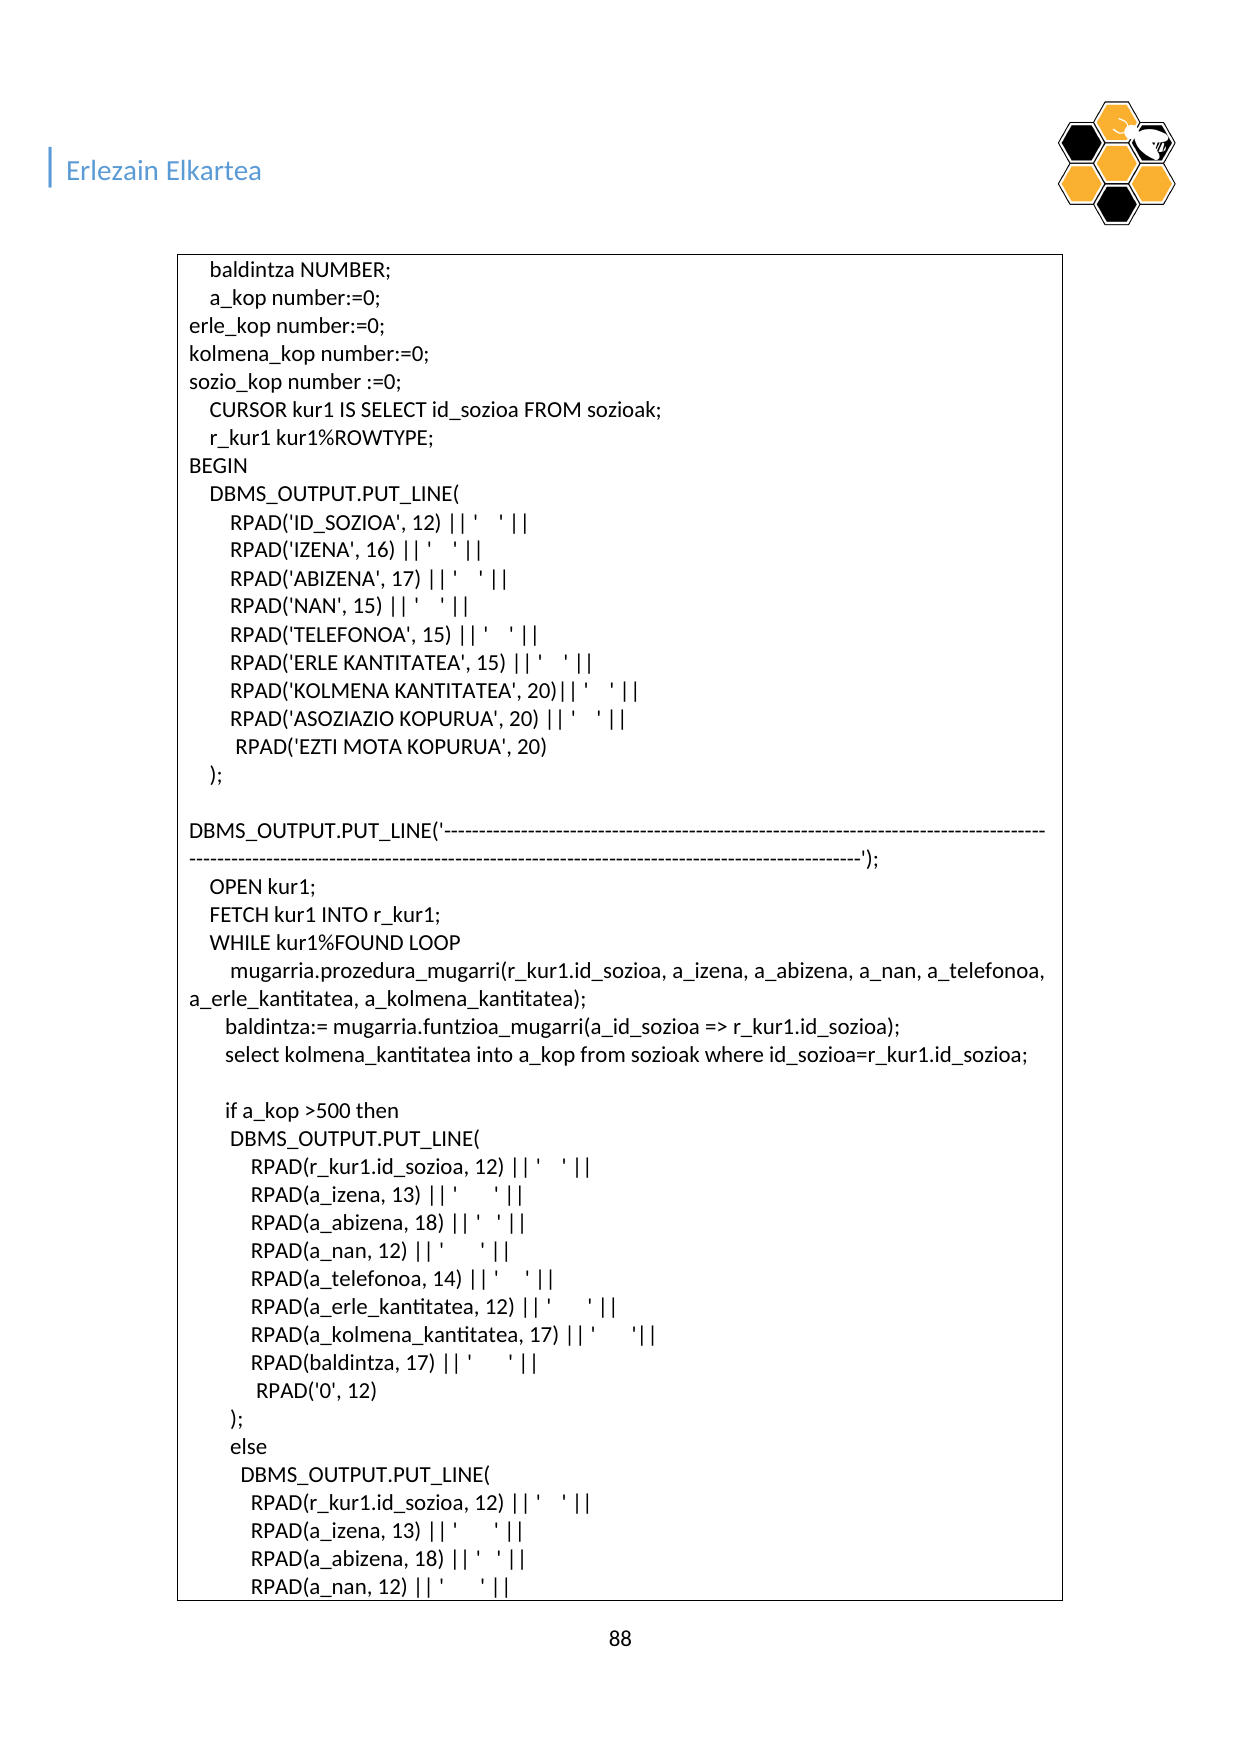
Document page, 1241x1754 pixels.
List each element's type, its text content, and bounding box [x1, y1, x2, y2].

picture [1045, 101, 1200, 227]
